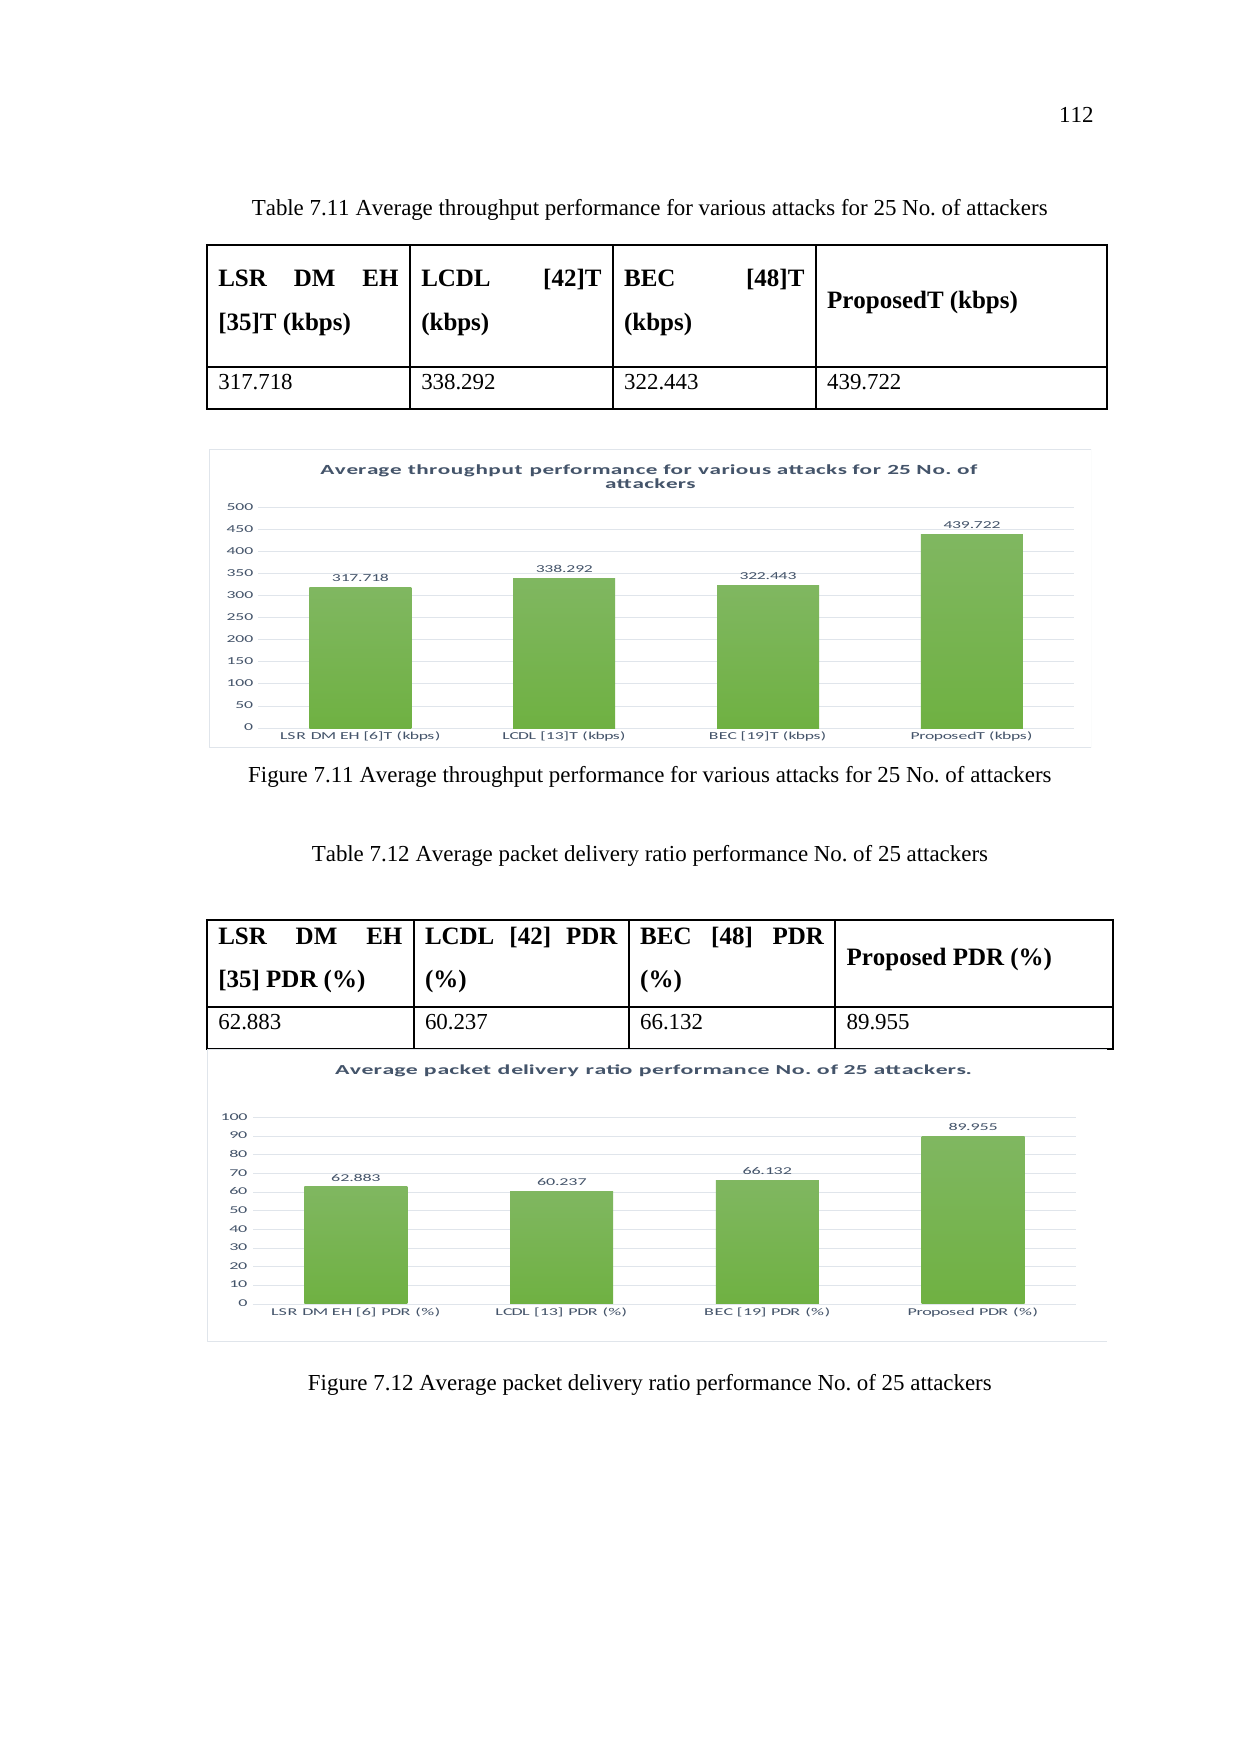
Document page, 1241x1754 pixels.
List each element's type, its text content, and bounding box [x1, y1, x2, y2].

text Figure 7.11 Average throughput performance for various attacks for 25 No. of attackers [207, 761, 1093, 787]
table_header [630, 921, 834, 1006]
text Table 7.12 Average packet delivery ratio performance No. of 25 attackers [207, 840, 1093, 866]
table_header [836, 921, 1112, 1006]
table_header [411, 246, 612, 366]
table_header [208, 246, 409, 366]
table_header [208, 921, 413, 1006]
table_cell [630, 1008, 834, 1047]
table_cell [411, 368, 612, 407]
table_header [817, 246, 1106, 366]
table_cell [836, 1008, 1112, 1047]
text Table 7.11 Average throughput performance for various attacks for 25 No. of attackers [207, 193, 1093, 220]
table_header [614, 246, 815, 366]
text Figure 7.12 Average packet delivery ratio performance No. of 25 attackers [207, 1369, 1093, 1396]
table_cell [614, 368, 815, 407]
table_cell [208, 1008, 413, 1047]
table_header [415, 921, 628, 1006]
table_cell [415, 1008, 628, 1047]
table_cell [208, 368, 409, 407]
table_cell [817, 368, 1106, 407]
